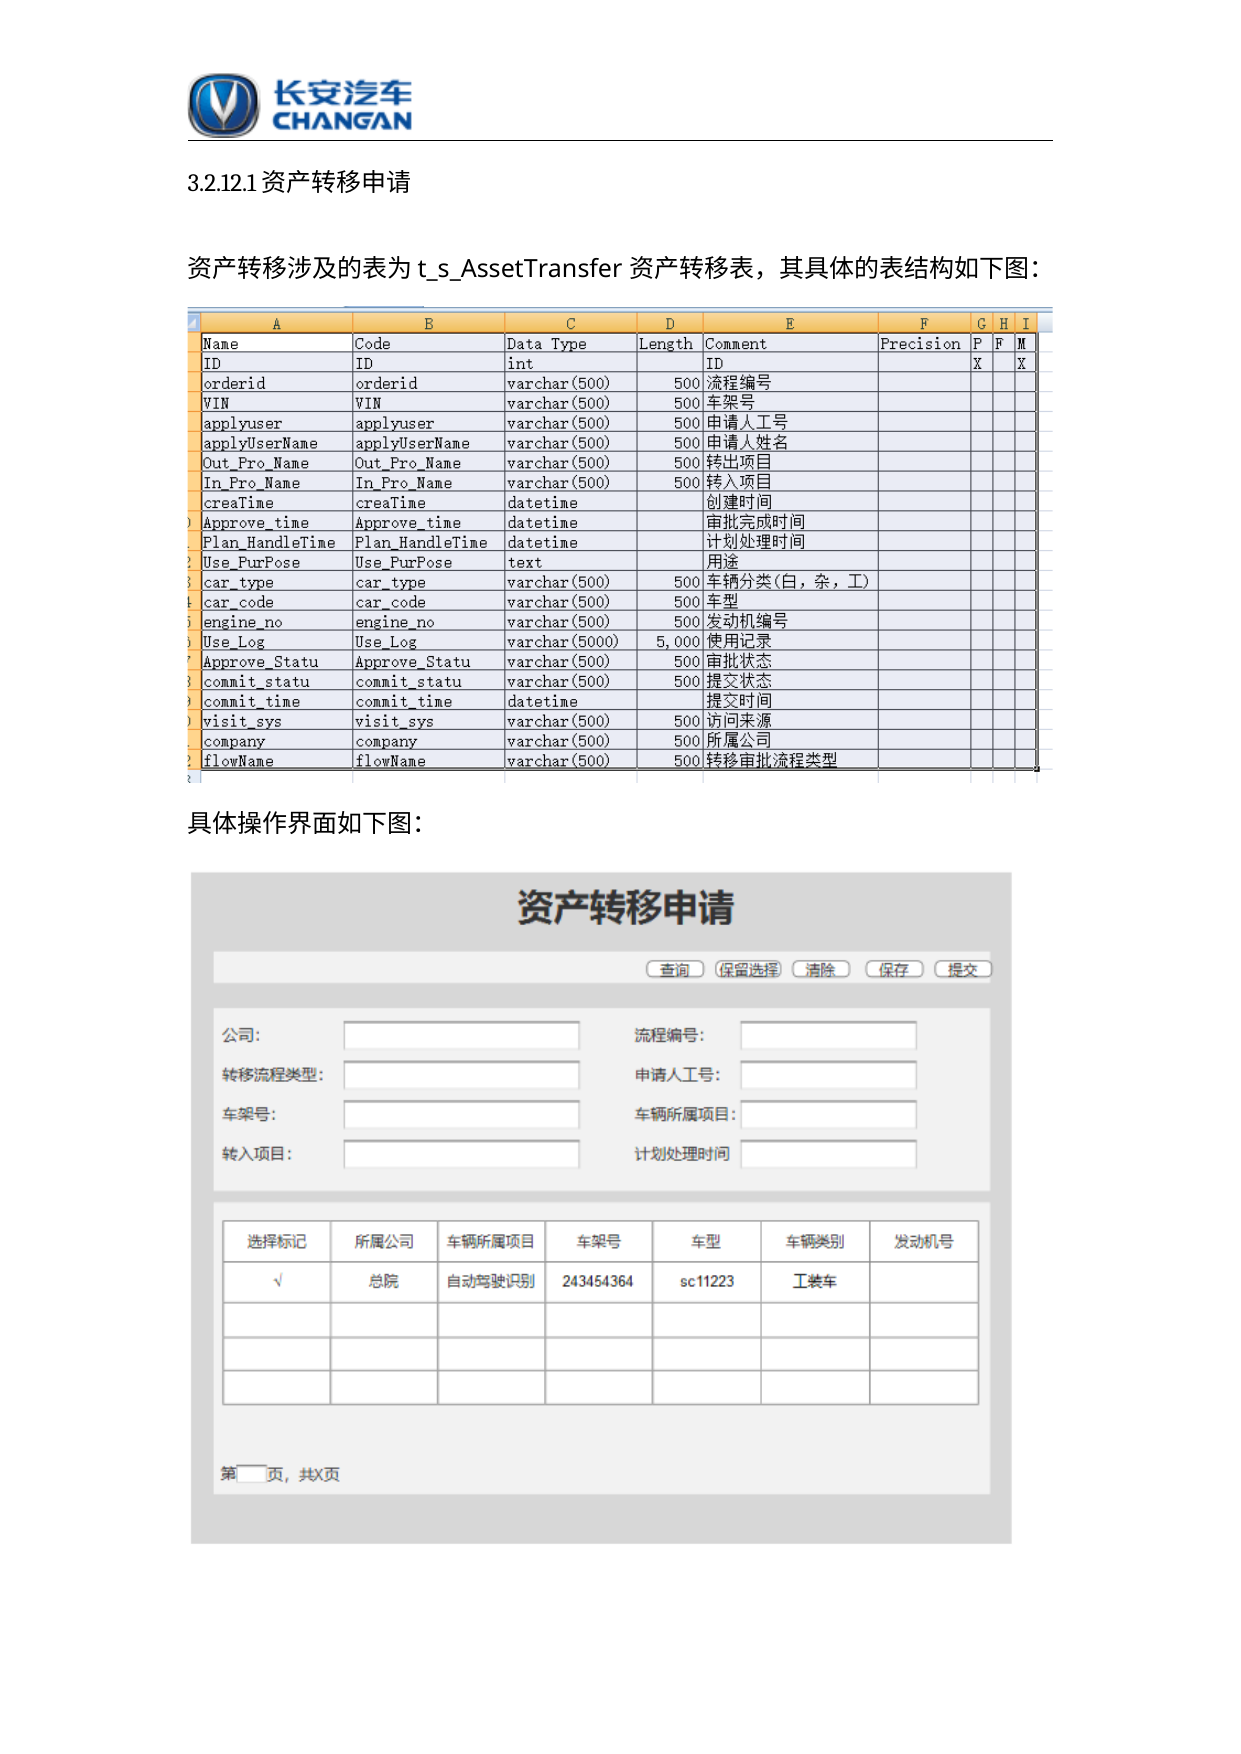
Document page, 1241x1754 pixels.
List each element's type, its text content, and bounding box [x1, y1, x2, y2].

subtitle 3.2.12.1资产转移申请 [187, 162, 1053, 198]
text 具体操作界面如下图： [187, 804, 1053, 840]
picture [187, 306, 1053, 783]
text 资产转移涉及的表为t_s_AssetTransfer 资产转移表，其具体的表结构如下图： [187, 249, 1053, 285]
picture [187, 860, 1053, 1561]
picture [187, 73, 432, 138]
